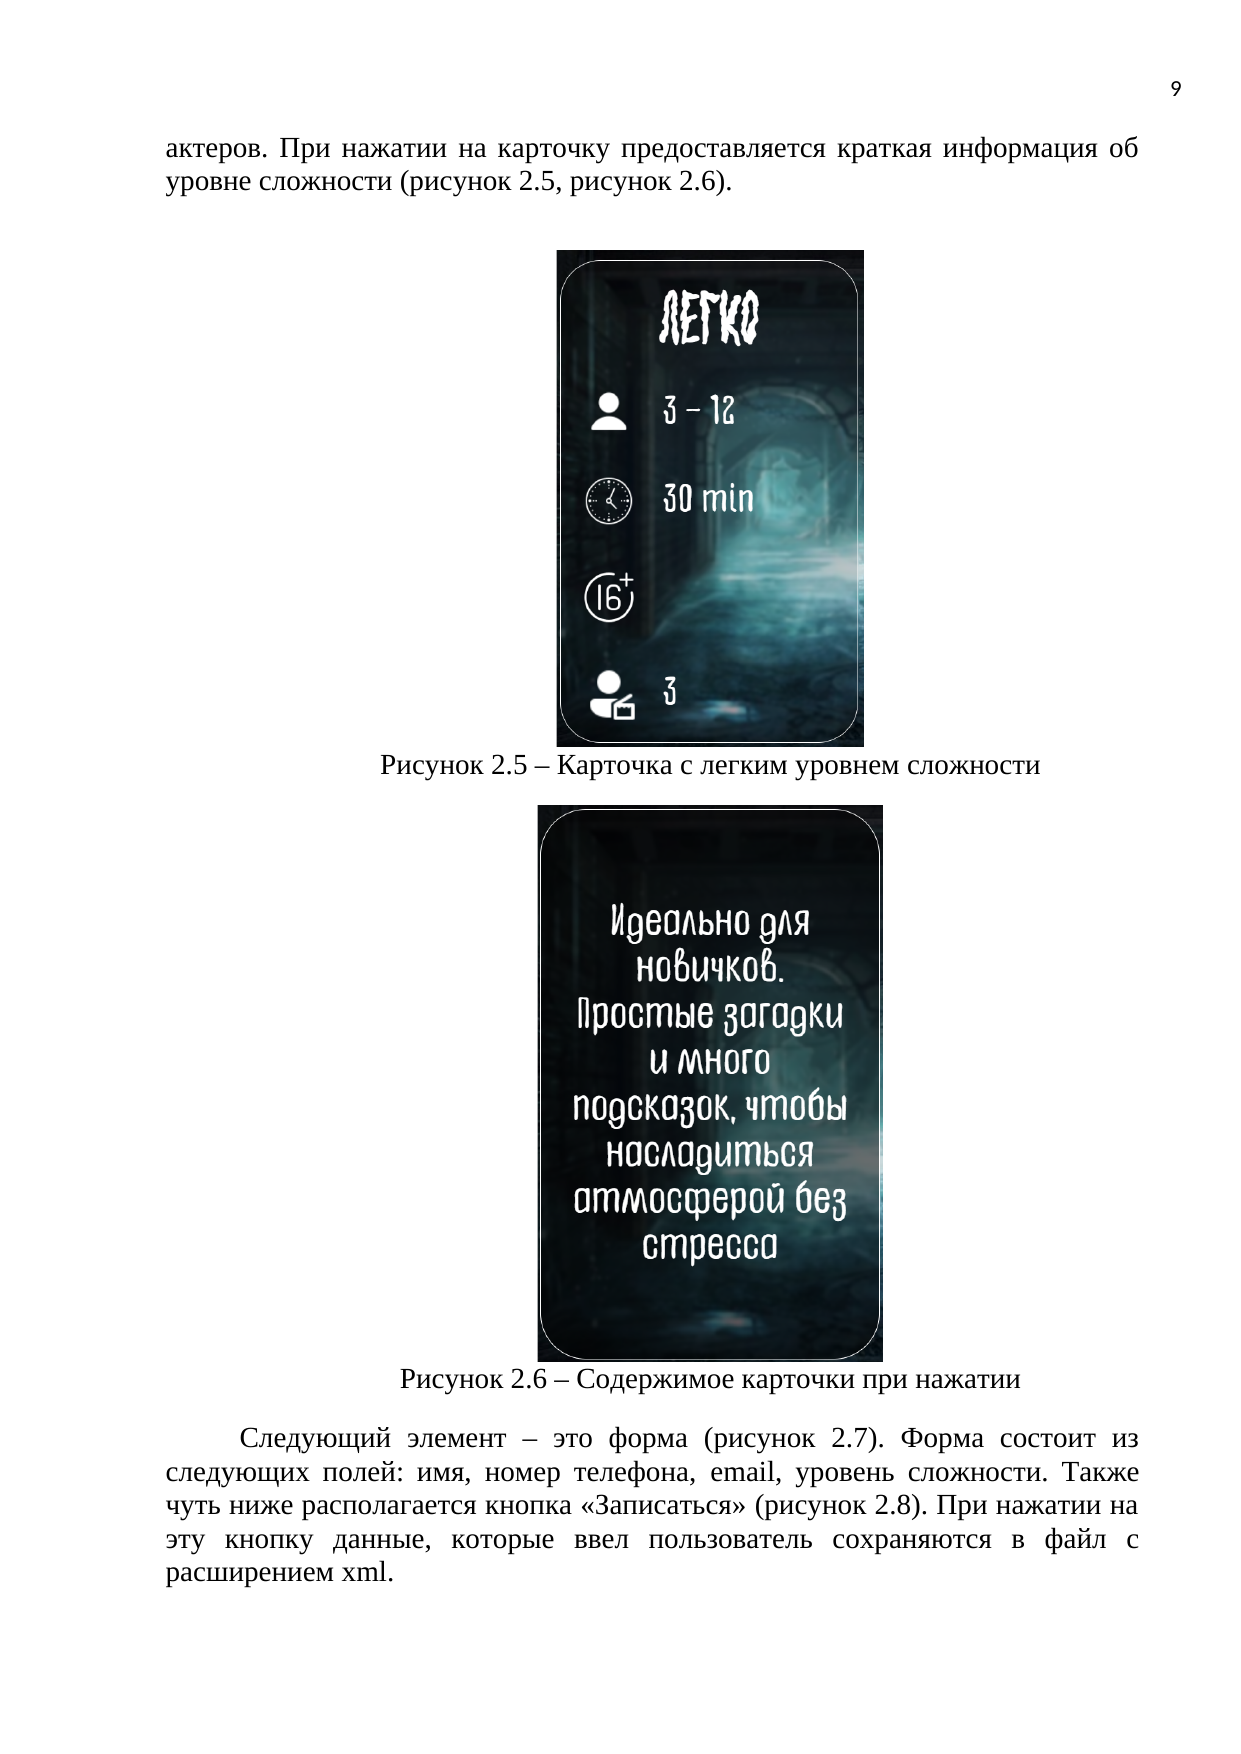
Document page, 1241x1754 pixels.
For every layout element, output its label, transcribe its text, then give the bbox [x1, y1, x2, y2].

text Рисунок 2.5 – Карточка с легким уровнем сложности [165, 747, 1181, 780]
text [165, 130, 1140, 197]
picture [556, 250, 864, 747]
picture [537, 805, 883, 1362]
text Рисунок 2.6 – Содержимое карточки при нажатии [165, 1362, 1181, 1395]
text Следующий элемент – это форма (рисунок 2.7). Форма состоит из следующих полей: имя, номер телефона, email, уровень сложности. Также чуть ниже располагается кнопка «Записаться» (рисунок 2.8). При нажатии на эту кнопку данные, которые ввел пользователь сохраняются в файл с расширением xml. [165, 1420, 1140, 1588]
